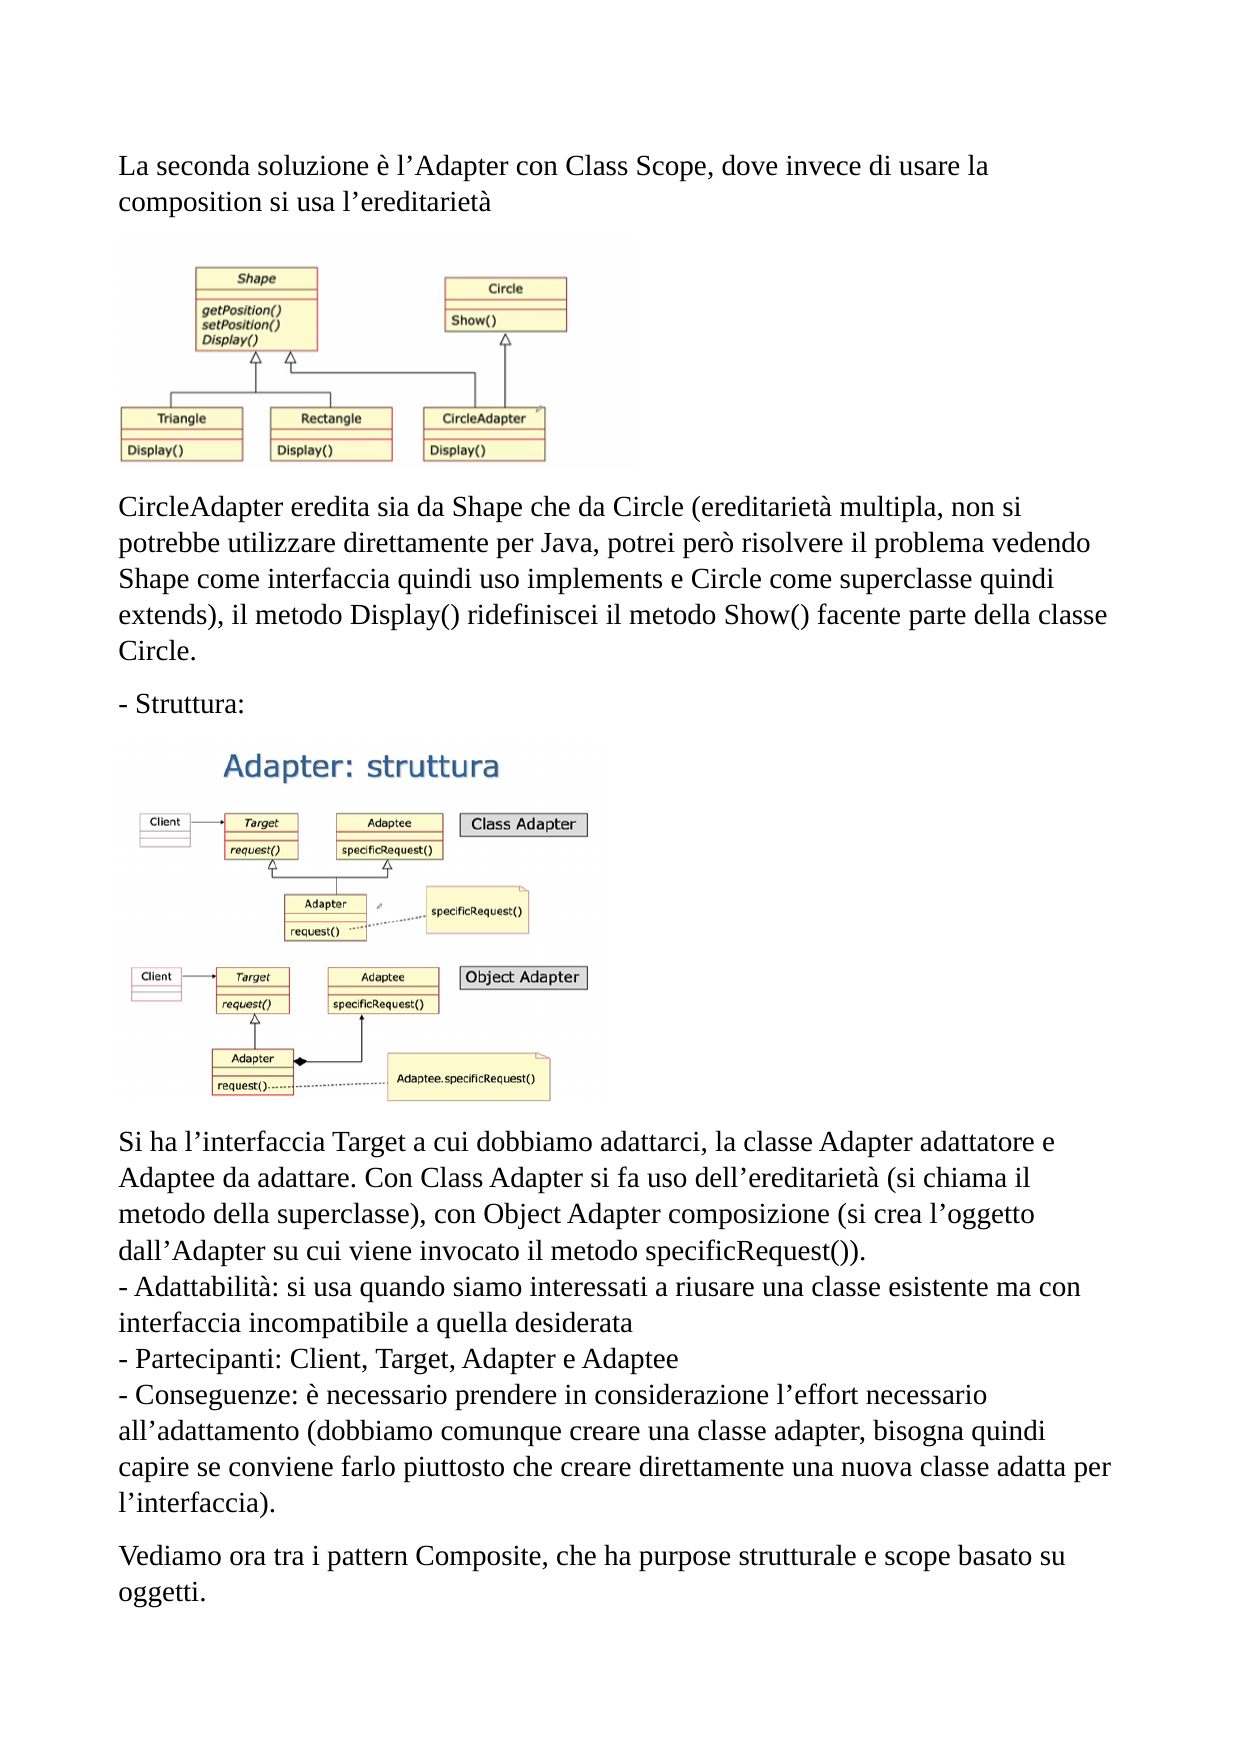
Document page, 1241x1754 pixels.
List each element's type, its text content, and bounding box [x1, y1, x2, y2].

picture [118, 739, 607, 1105]
text CircleAdapter eredita sia da Shape che da Circle (ereditarietà multipla, non si potrebbe utilizzare direttamente per Java, potrei però risolvere il problema vedendo Shape come interfaccia quindi uso implements e Circle come superclasse quindi extends), il metodo Display() ridefiniscei il metodo Show() facente parte della classe Circle. [118, 489, 1122, 667]
text Si ha l’interfaccia Target a cui dobbiamo adattarci, la classe Adapter adattatore e Adaptee da adattare. Con Class Adapter si fa uso dell’ereditarietà (si chiama il metodo della superclasse), con Object Adapter composizione (si crea l’oggetto dall’Adapter su cui viene invocato il metodo specificRequest()). - Adattabilità: si usa quando siamo interessati a riusare una classe esistente ma con interfaccia incompatibile a quella desiderata - Partecipanti: Client, Target, Adapter e Adaptee - Conseguenze: è necessario prendere in considerazione l’effort necessario all’adattamento (dobbiamo comunque creare una classe adapter, bisogna quindi capire se conviene farlo piuttosto che creare direttamente una nuova classe adatta per l’interfaccia). [118, 1124, 1122, 1519]
text La seconda soluzione è l’Adapter con Class Scope, dove invece di usare la composition si usa l’ereditarietà [118, 148, 1122, 217]
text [118, 1538, 1122, 1608]
text - Struttura: [118, 686, 1122, 720]
picture [118, 236, 635, 470]
